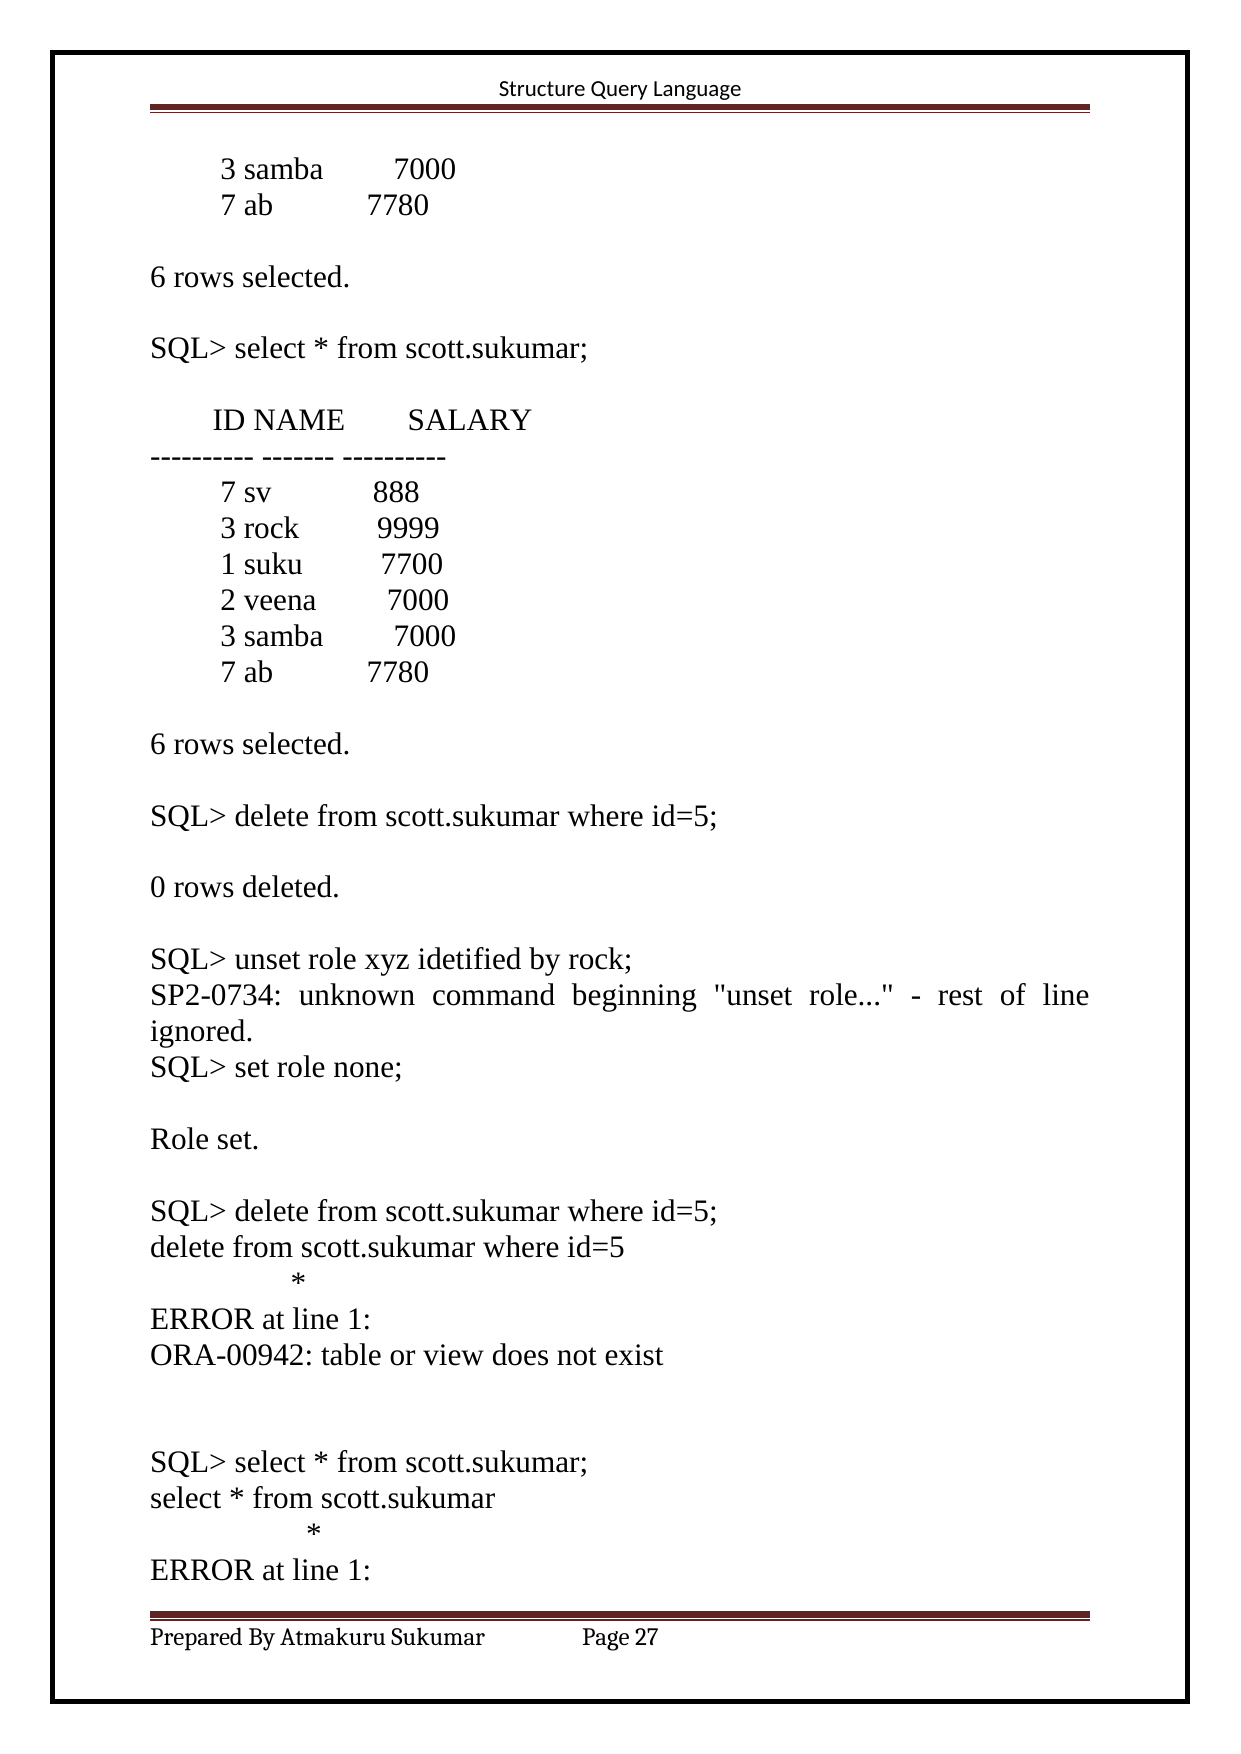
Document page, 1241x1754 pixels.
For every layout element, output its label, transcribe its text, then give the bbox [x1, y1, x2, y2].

text 6 rows selected. [150, 725, 1090, 761]
text delete from scott.sukumar where id=5 [150, 1228, 1090, 1264]
text 0 rows deleted. [150, 869, 1090, 905]
text 6 rows selected. [150, 258, 1090, 294]
text SQL> select * from scott.sukumar; [150, 1444, 1090, 1480]
text * [150, 1264, 1090, 1300]
text SQL> select * from scott.sukumar; [150, 330, 1090, 366]
text 3 rock 9999 [150, 509, 1090, 545]
text SQL> unset role xyz idetified by rock; [150, 941, 1090, 977]
text SQL> delete from scott.sukumar where id=5; [150, 1192, 1090, 1228]
text 7 ab 7780 [150, 186, 1090, 222]
text 3 samba 7000 [150, 150, 1090, 186]
text SQL> set role none; [150, 1048, 1090, 1084]
text ORA-00942: table or view does not exist [150, 1336, 1090, 1372]
text 2 veena 7000 [150, 581, 1090, 617]
text 3 samba 7000 [150, 617, 1090, 653]
text 7 ab 7780 [150, 653, 1090, 689]
text 7 sv 888 [150, 473, 1090, 509]
text * [150, 1516, 1090, 1552]
text 1 suku 7700 [150, 545, 1090, 581]
text ID NAME SALARY [150, 402, 1090, 437]
text SQL> delete from scott.sukumar where id=5; [150, 797, 1090, 833]
text SP2-0734: unknown command beginning "unset role..." - rest of line ignored. [150, 977, 1090, 1048]
text ERROR at line 1: [150, 1300, 1090, 1336]
text ERROR at line 1: [150, 1552, 1090, 1587]
text Role set. [150, 1120, 1090, 1156]
text ---------- ------- ---------- [150, 437, 1090, 473]
text select * from scott.sukumar [150, 1480, 1090, 1516]
